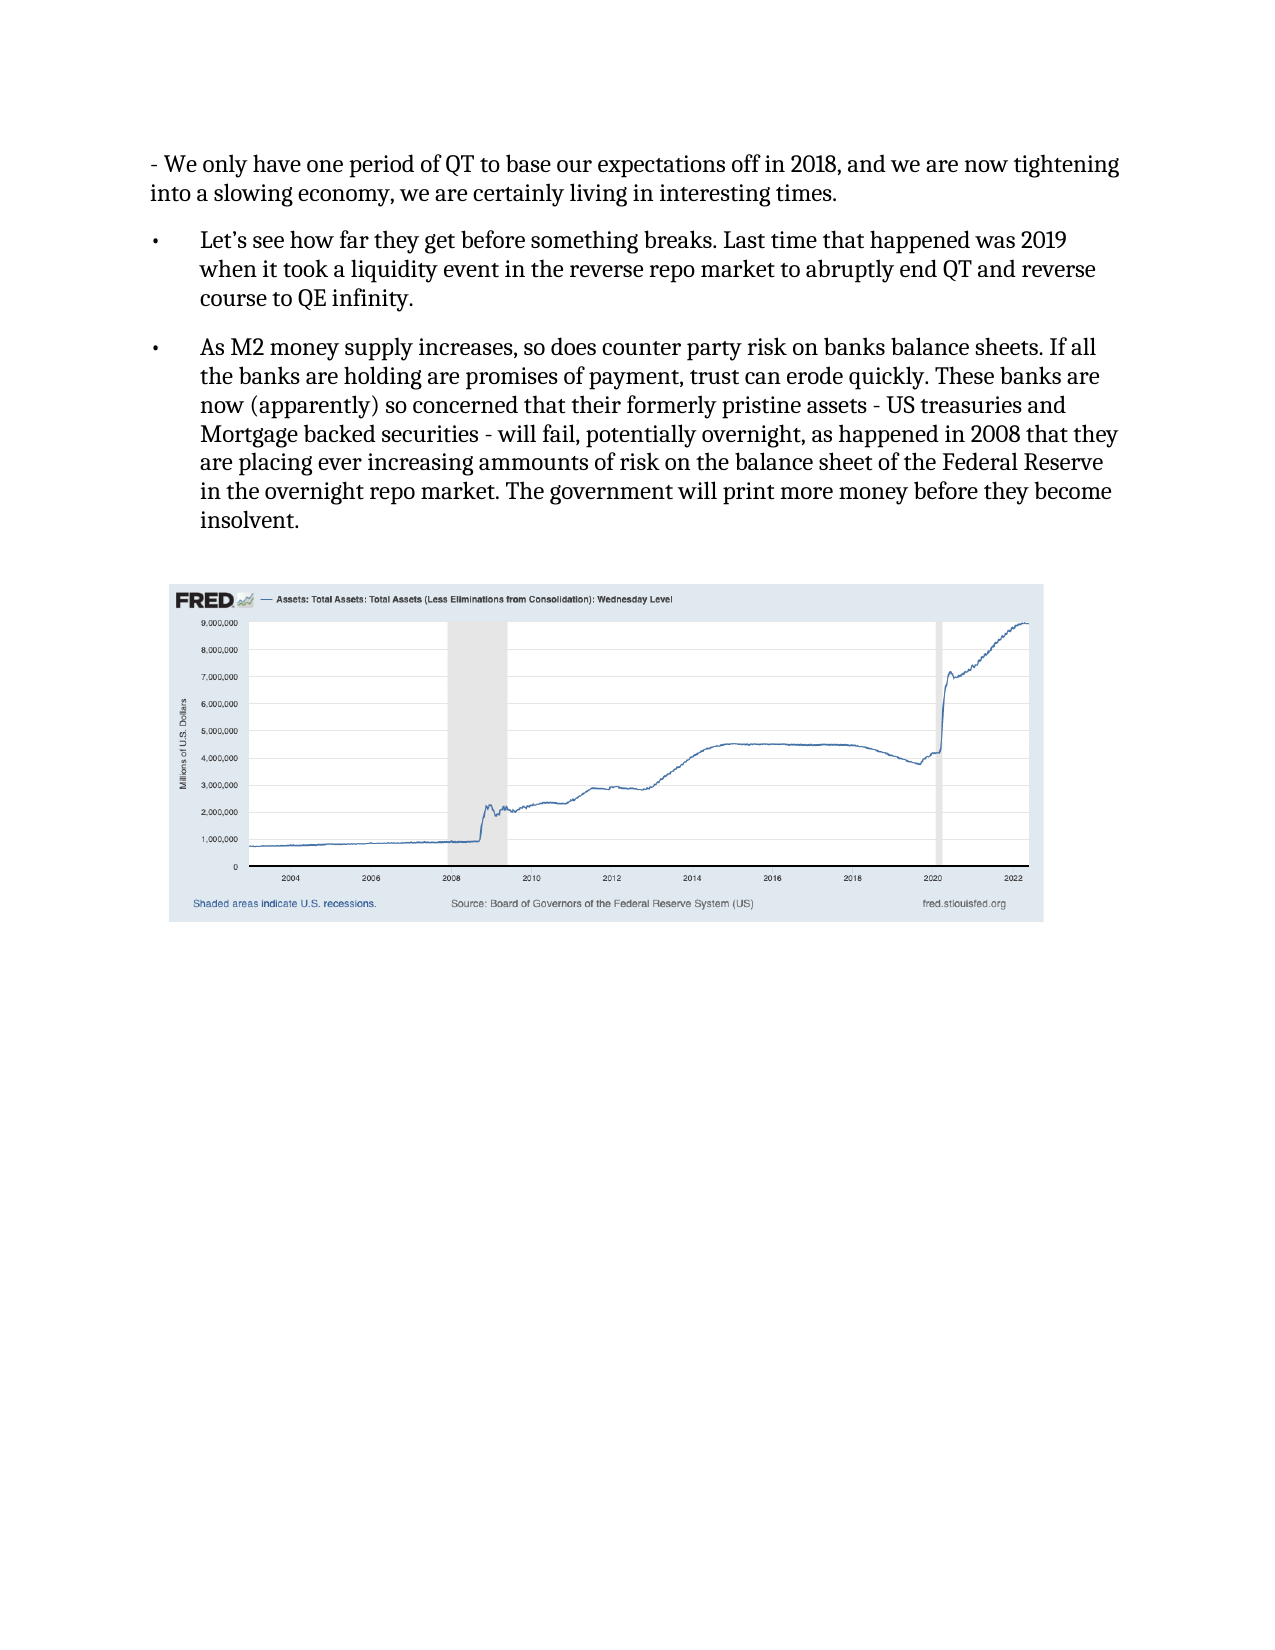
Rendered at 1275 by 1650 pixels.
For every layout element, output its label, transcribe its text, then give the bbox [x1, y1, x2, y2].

picture [168, 584, 1044, 922]
list Let’s see how far they get before something breaks. Last time that happened was 2019 when it took a liquidity event in the reverse repo market to abruptly end QT and reverse course to QE infinity. [150, 226, 1125, 312]
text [150, 150, 1125, 207]
list As M2 money supply increases, so does counter party risk on banks balance sheets. If all the banks are holding are promises of payment, trust can erode quickly. These banks are now (apparently) so concerned that their formerly pristine assets - US treasuries and Mortgage backed securities - will fail, potentially overnight, as happened in 2008 that they are placing ever increasing ammounts of risk on the balance sheet of the Federal Reserve in the overnight repo market. The government will print more money before they become insolvent. [150, 333, 1125, 534]
